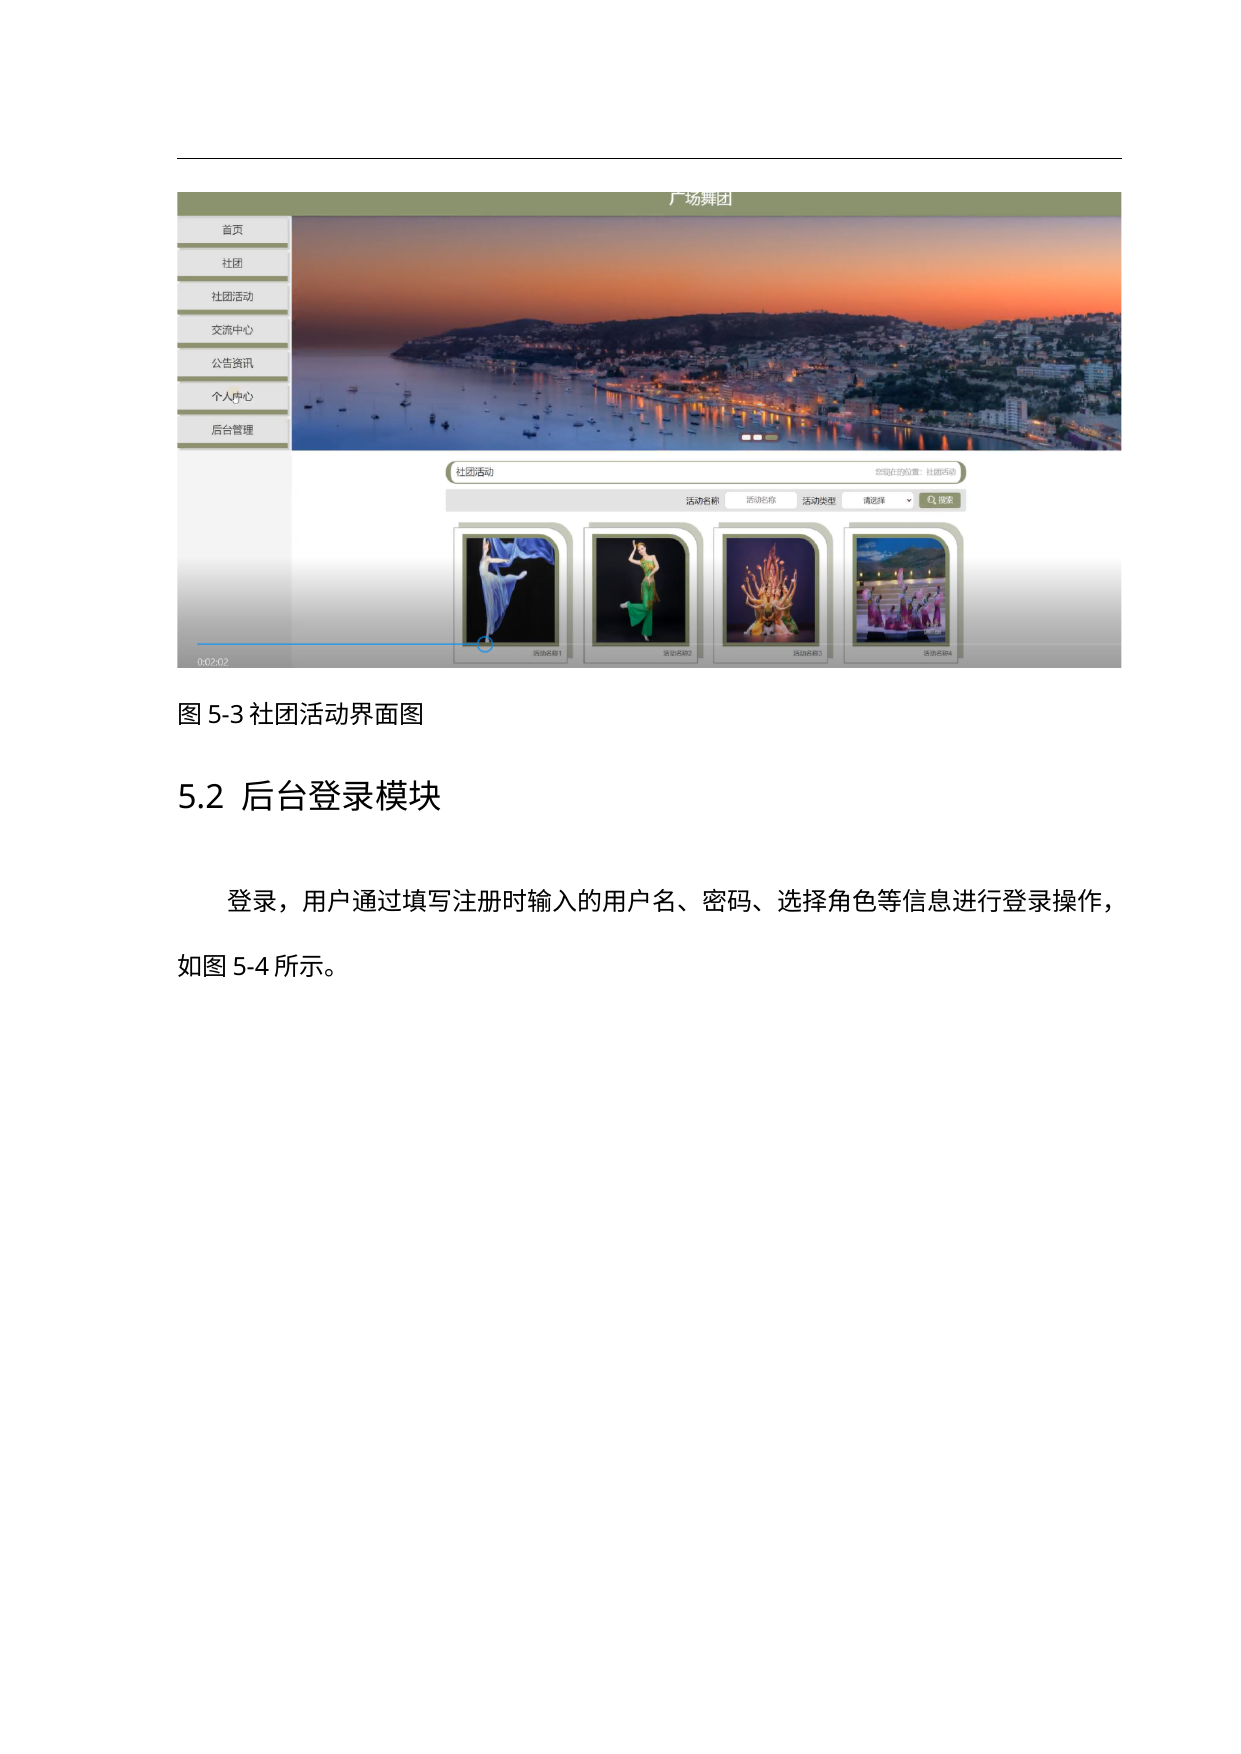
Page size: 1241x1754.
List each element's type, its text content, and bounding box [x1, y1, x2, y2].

text 社团活动，在社团活动页面可以查看活动名称，活动类型等功能并进行搜索等操作，如图5-3所示。图5-3社团活动界面图 [177, 668, 1122, 745]
text 登录，用户通过填写注册时输入的用户名、密码、选择角色等信息进行登录操作，如图5-4所示。 [177, 867, 1122, 997]
subtitle 5.2 后台登录模块 [177, 762, 1122, 827]
picture [177, 192, 1122, 668]
